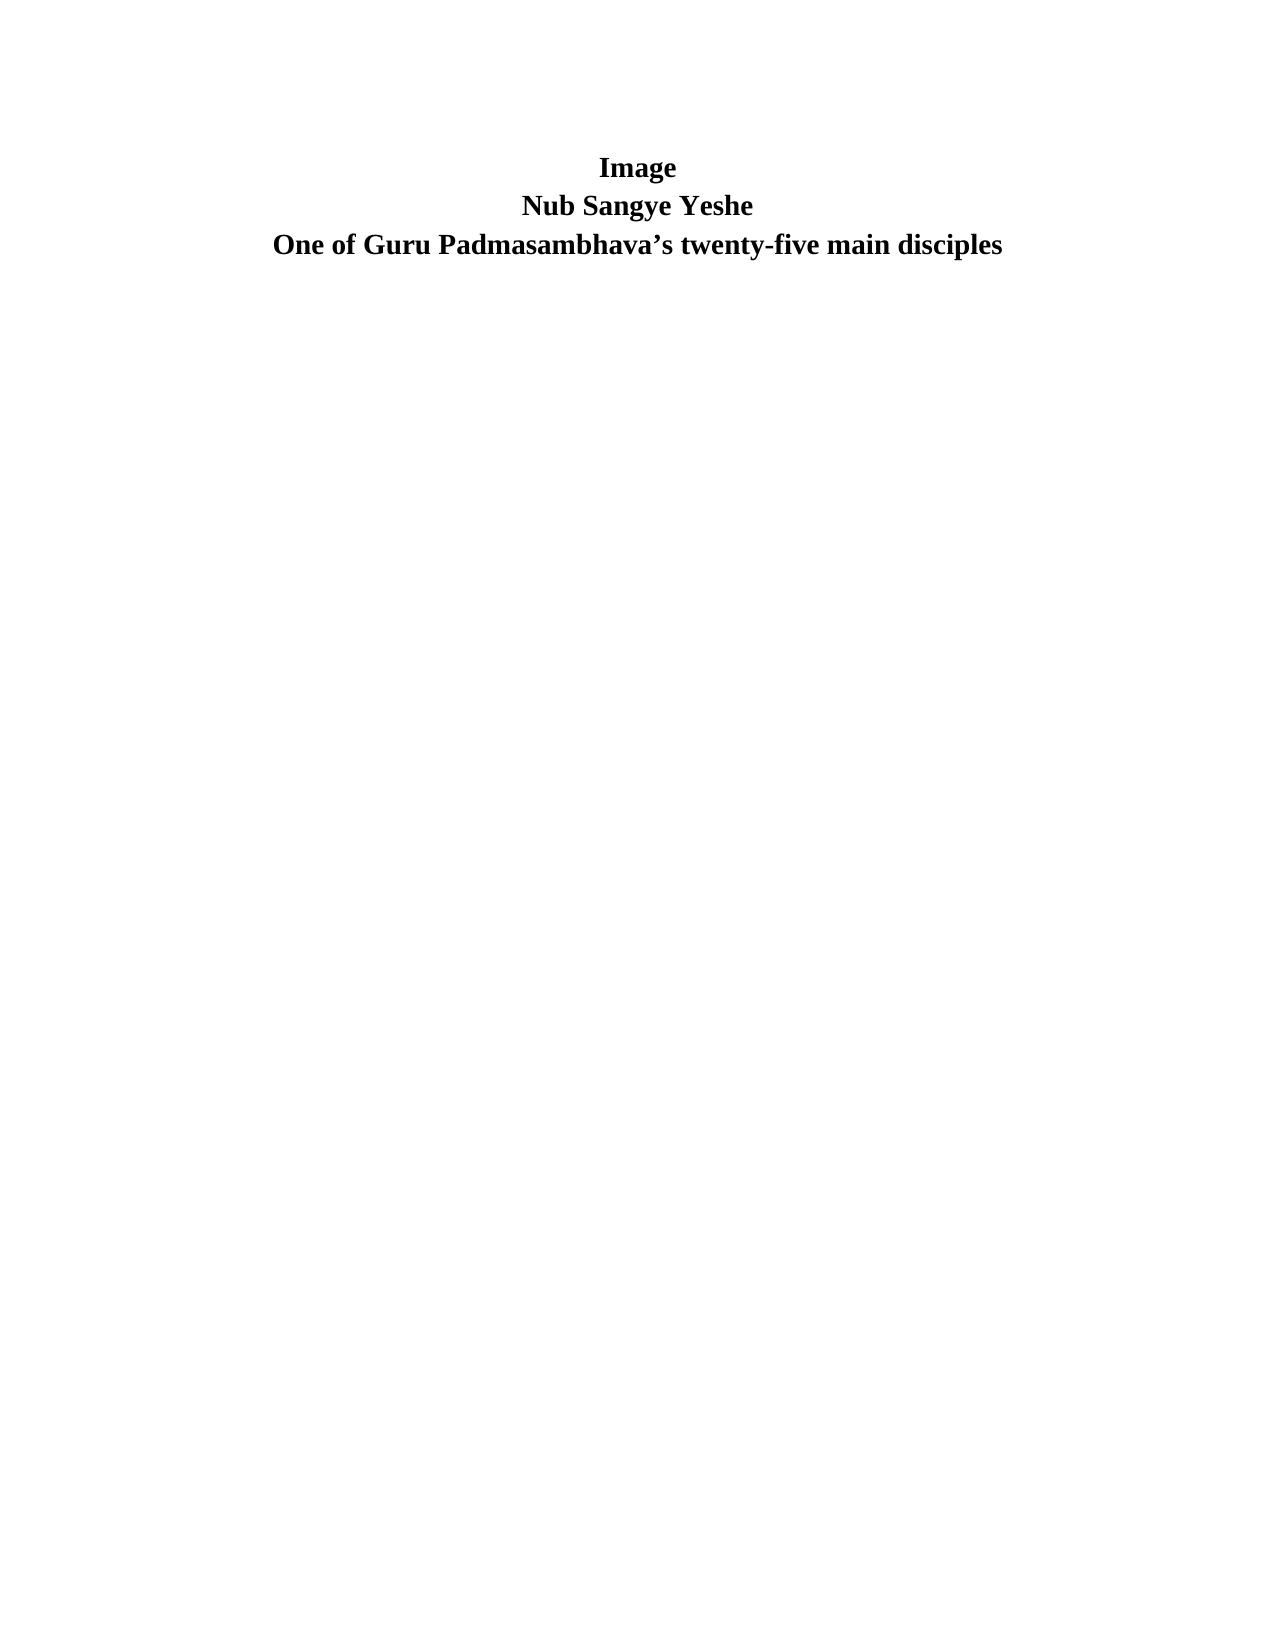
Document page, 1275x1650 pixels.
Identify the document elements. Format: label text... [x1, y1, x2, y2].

text Image Nub Sangye Yeshe One of Guru Padmasambhava’s twenty-five main disciples [150, 150, 1125, 261]
